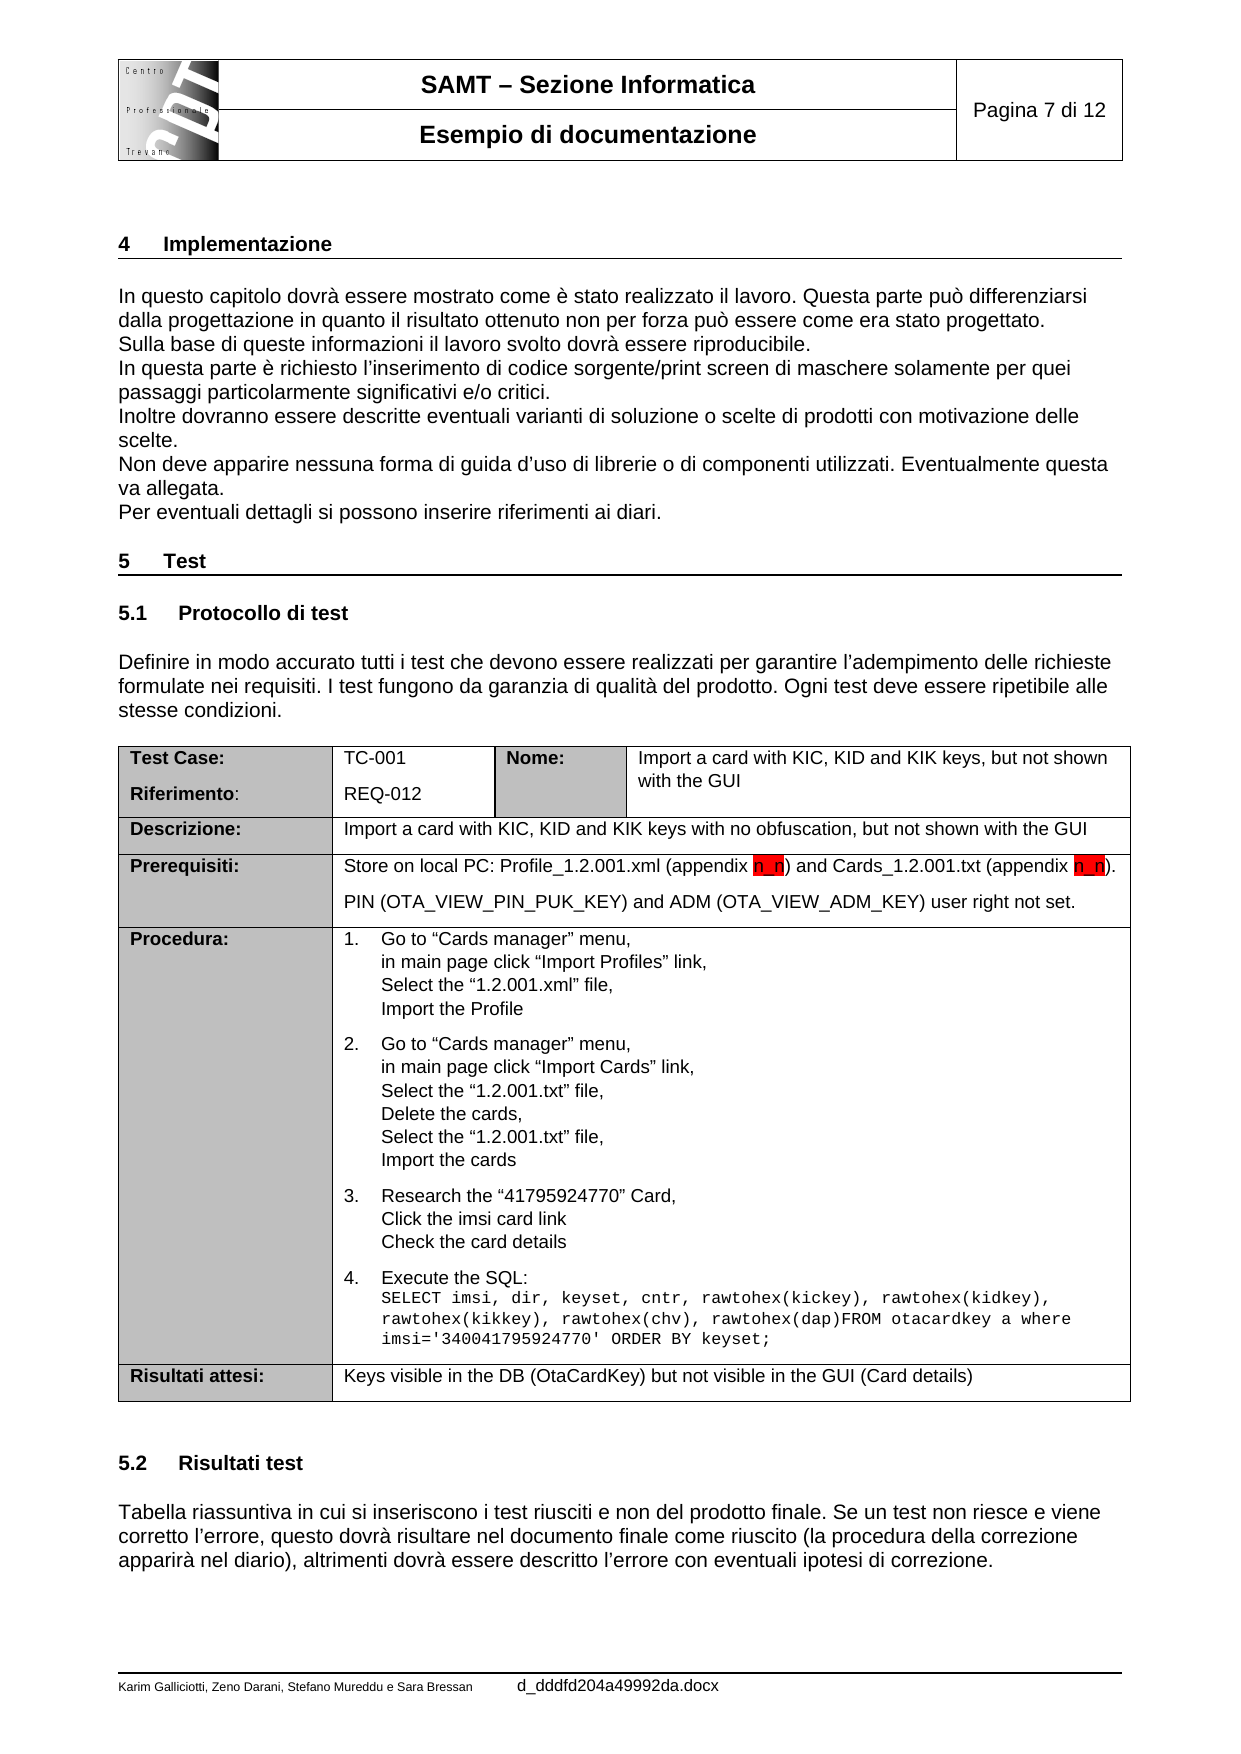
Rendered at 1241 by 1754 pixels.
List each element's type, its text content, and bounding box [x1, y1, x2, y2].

table_header Test Case: Riferimento: [119, 747, 332, 817]
table_cell Store on local PC: Profile_1.2.001.xml (appendix n_n) and Cards_1.2.001.txt (appendix n_n). PIN (OTA_VIEW_PIN_PUK_KEY) and ADM (OTA_VIEW_ADM_KEY) user right not set. [333, 855, 1130, 927]
text Tabella riassuntiva in cui si inseriscono i test riusciti e non del prodotto finale. Se un test non riesce e viene corretto l’errore, questo dovrà risultare nel documento finale come riuscito (la procedura della correzione apparirà nel diario), altrimenti dovrà essere descritto l’errore con eventuali ipotesi di correzione. [118, 1500, 1122, 1572]
picture [118, 60, 219, 160]
text Sulla base di queste informazioni il lavoro svolto dovrà essere riproducibile. [118, 332, 1122, 356]
table_header Nome: [496, 747, 626, 817]
table_header Import a card with KIC, KID and KIK keys, but not shown with the GUI [627, 747, 1130, 817]
table_cell Keys visible in the DB (OtaCardKey) but not visible in the GUI (Card details) [333, 1365, 1130, 1401]
table_header TC-001 REQ-012 [333, 747, 494, 817]
subtitle Risultati test [118, 1451, 1122, 1475]
table_cell Prerequisiti: [119, 855, 332, 927]
text In questa parte è richiesto l’inserimento di codice sorgente/print screen di maschere solamente per quei passaggi particolarmente significativi e/o critici. [118, 356, 1122, 404]
subtitle Protocollo di test [118, 601, 1122, 625]
table_cell Descrizione: [119, 818, 332, 854]
table_cell Go to “Cards manager” menu, in main page click “Import Profiles” link, Select the “1.2.001.xml” file, Import the Profile Go to “Cards manager” menu, in main page click “Import Cards” link, Select the “1.2.001.txt” file, Delete the cards, Select the “1.2.001.txt” file, Import the cards Research the “41795924770” Card, Click the imsi card link Check the card details Execute the SQL: SELECT imsi, dir, keyset, cntr, rawtohex(kickey), rawtohex(kidkey), rawtohex(kikkey), rawtohex(chv), rawtohex(dap)FROM otacardkey a where imsi='340041795924770' ORDER BY keyset; [333, 928, 1130, 1364]
text Definire in modo accurato tutti i test che devono essere realizzati per garantire l’adempimento delle richieste formulate nei requisiti. I test fungono da garanzia di qualità del prodotto. Ogni test deve essere ripetibile alle stesse condizioni. [118, 650, 1122, 722]
text Per eventuali dettagli si possono inserire riferimenti ai diari. [118, 499, 1122, 523]
subtitle Implementazione [118, 232, 1122, 258]
subtitle Test [118, 548, 1122, 574]
text In questo capitolo dovrà essere mostrato come è stato realizzato il lavoro. Questa parte può differenziarsi dalla progettazione in quanto il risultato ottenuto non per forza può essere come era stato progettato. [118, 284, 1122, 332]
table_cell Procedura: [119, 928, 332, 1364]
text Non deve apparire nessuna forma di guida d’uso di librerie o di componenti utilizzati. Eventualmente questa va allegata. [118, 452, 1122, 499]
table_cell Import a card with KIC, KID and KIK keys with no obfuscation, but not shown with the GUI [333, 818, 1130, 854]
table_cell Risultati attesi: [119, 1365, 332, 1401]
text Inoltre dovranno essere descritte eventuali varianti di soluzione o scelte di prodotti con motivazione delle scelte. [118, 404, 1122, 452]
